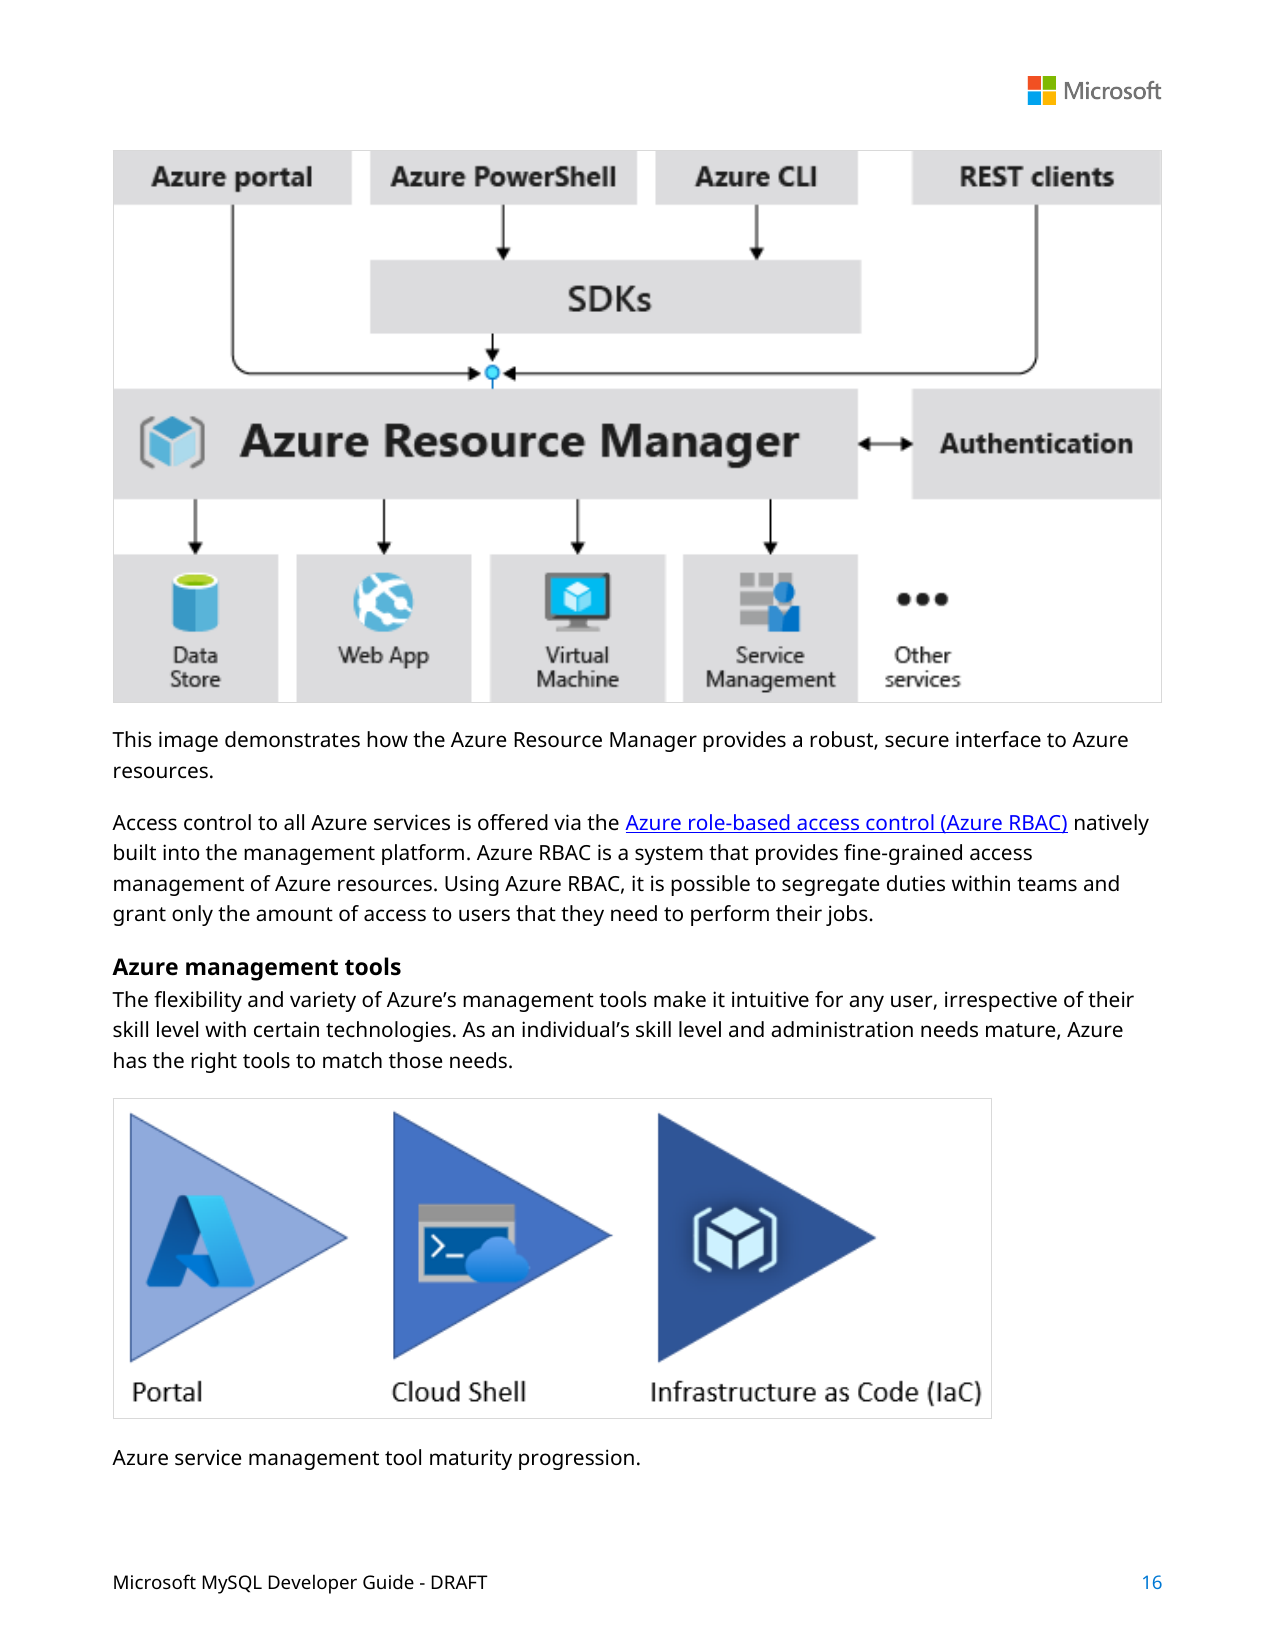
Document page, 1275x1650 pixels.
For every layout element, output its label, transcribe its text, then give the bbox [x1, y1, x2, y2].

picture [1026, 75, 1163, 107]
picture [114, 151, 1161, 702]
text This image demonstrates how the Azure Resource Manager provides a robust, secure interface to Azure resources. [112, 726, 1162, 785]
text Azure service management tool maturity progression. [112, 1443, 1162, 1471]
text The flexibility and variety of Azure’s management tools make it intuitive for any user, irrespective of their skill level with certain technologies. As an individual’s skill level and administration needs mature, Azure has the right tools to match those needs. [112, 985, 1162, 1074]
text Access control to all Azure services is offered via the Azure role-based access control (Azure RBAC) natively built into the management platform. Azure RBAC is a system that provides fine-grained access management of Azure resources. Using Azure RBAC, it is possible to segregate duties within teams and grant only the amount of access to users that they need to perform their jobs. [112, 808, 1162, 928]
subtitle Azure management tools [112, 951, 1162, 982]
picture [114, 1099, 991, 1418]
